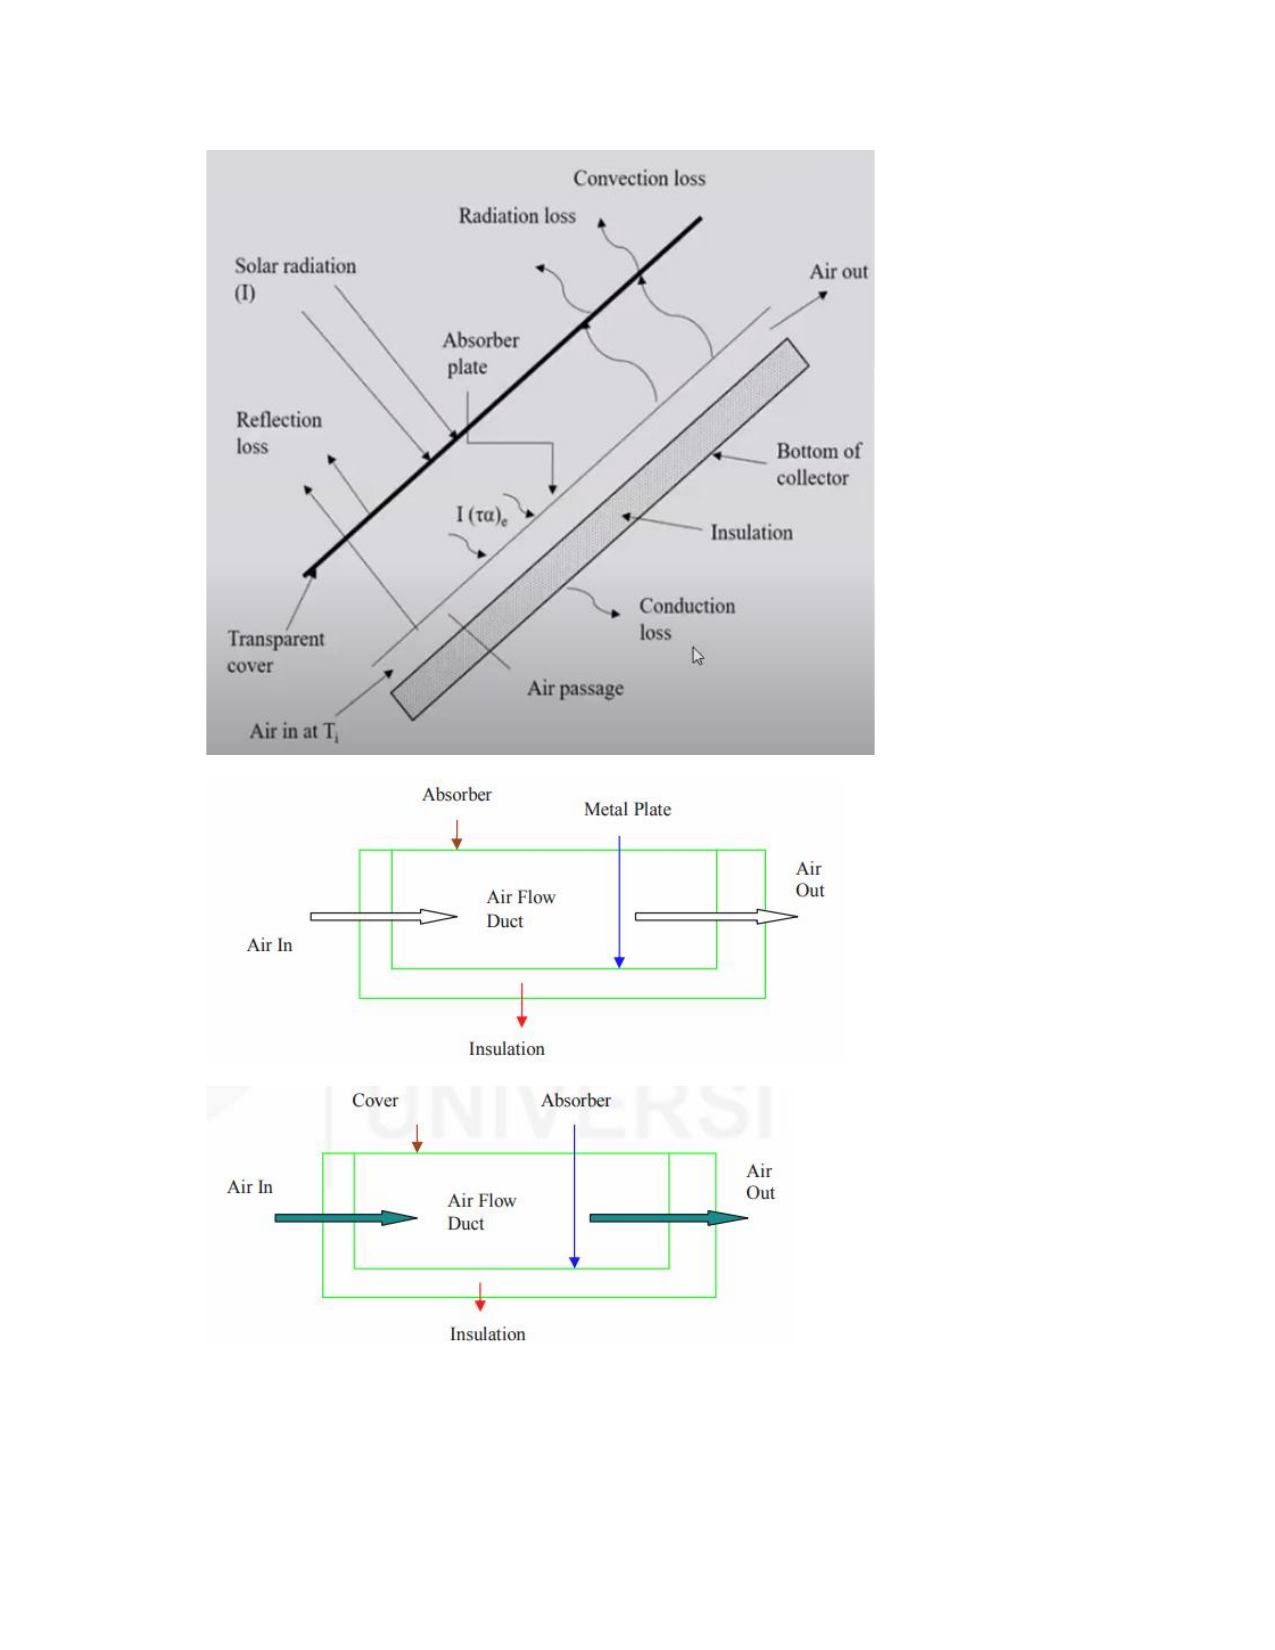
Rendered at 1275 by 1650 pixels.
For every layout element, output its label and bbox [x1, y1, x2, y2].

picture [206, 779, 847, 1063]
picture [206, 1086, 795, 1346]
picture [206, 150, 875, 755]
